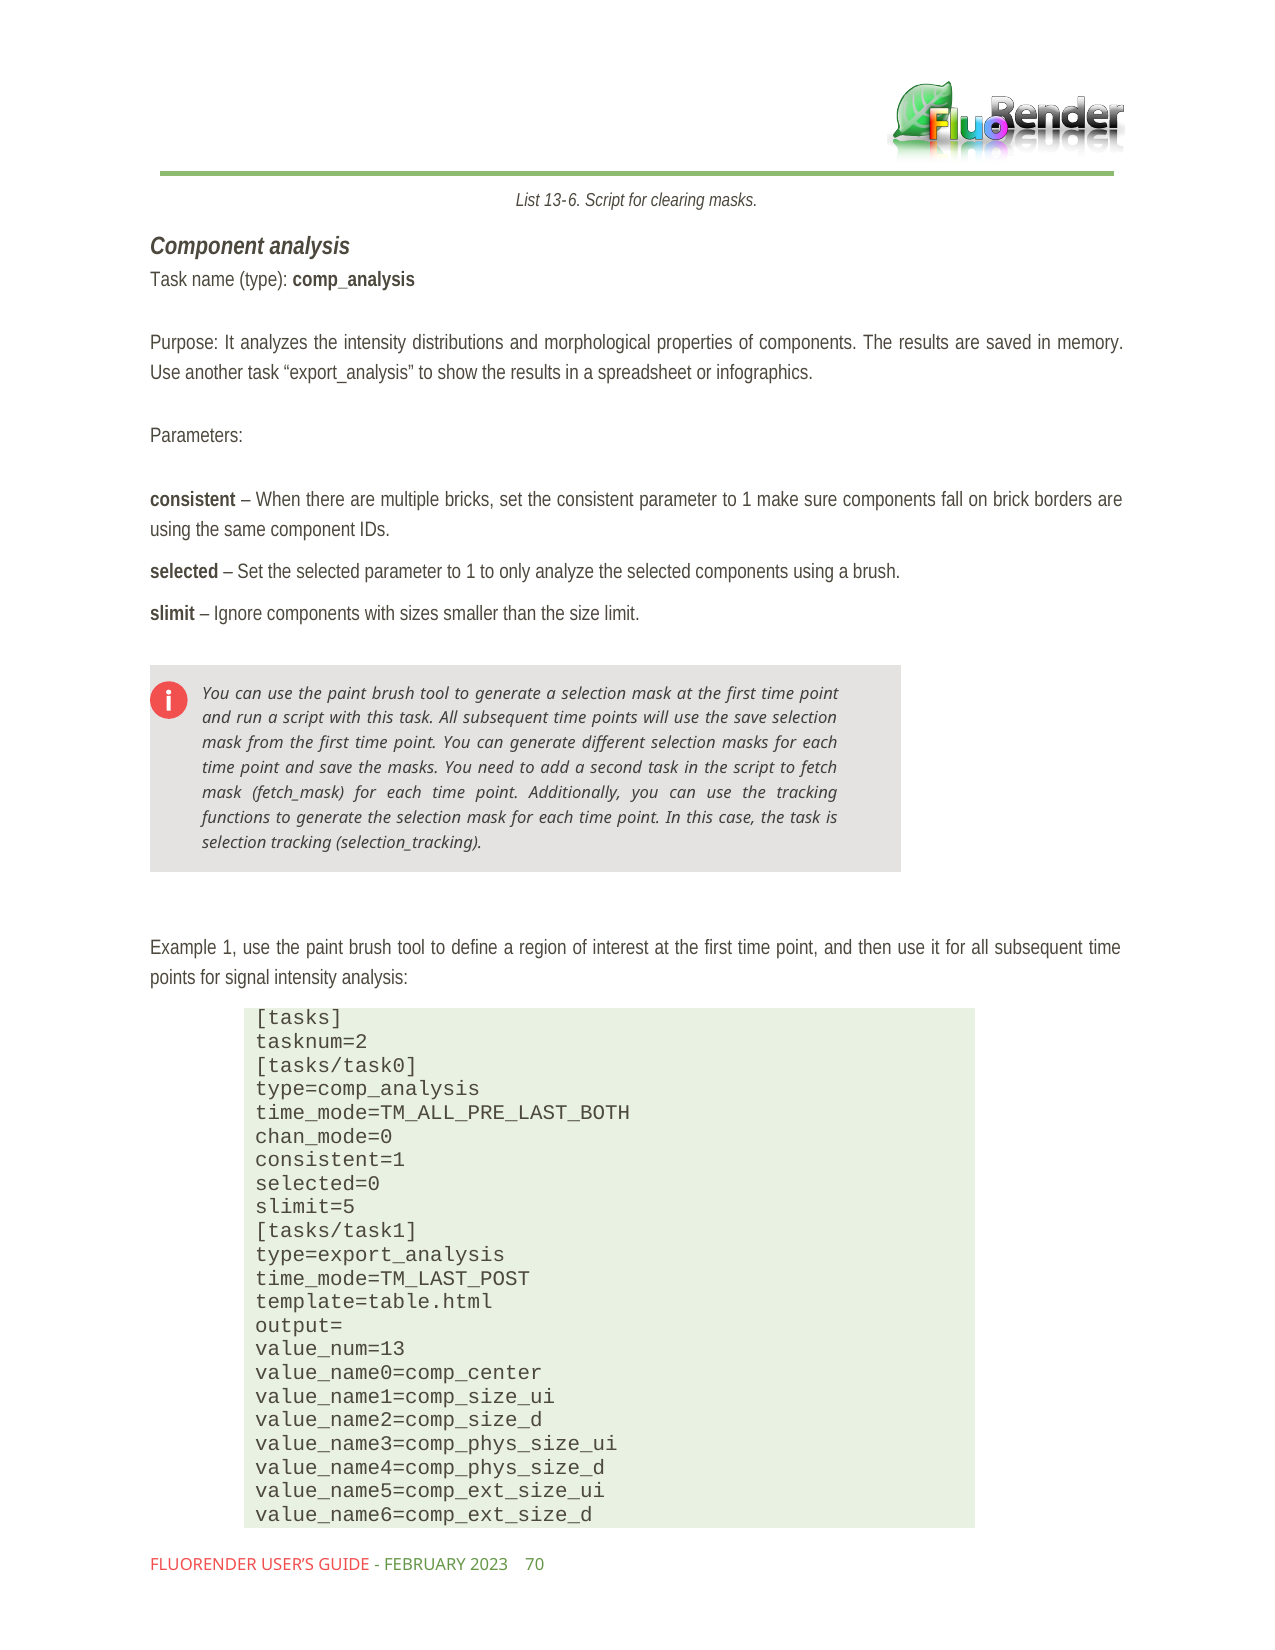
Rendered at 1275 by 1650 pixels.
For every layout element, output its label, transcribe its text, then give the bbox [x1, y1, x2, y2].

text slimit – Ignore components with sizes smaller than the size limit. [150, 601, 1125, 625]
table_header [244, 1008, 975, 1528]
subtitle Component analysis [150, 231, 1125, 260]
text Purpose: It analyzes the intensity distributions and morphological properties of components. The results are saved in memory. Use another task “export_analysis” to show the results in a spreadsheet or infographics. [150, 330, 1125, 384]
picture [887, 75, 1125, 165]
text List -. Script for clearing masks. [150, 189, 1125, 211]
text Example 1, use the paint brush tool to define a region of interest at the first time point, and then use it for all subsequent time points for signal intensity analysis: [150, 935, 1125, 989]
text Task name (type): comp_analysis [150, 267, 1125, 291]
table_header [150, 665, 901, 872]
text Parameters: [150, 423, 1125, 447]
text consistent – When there are multiple bricks, set the consistent parameter to 1 make sure components fall on brick borders are using the same component IDs. [150, 487, 1125, 541]
text selected – Set the selected parameter to 1 to only analyze the selected components using a brush. [150, 559, 1125, 583]
